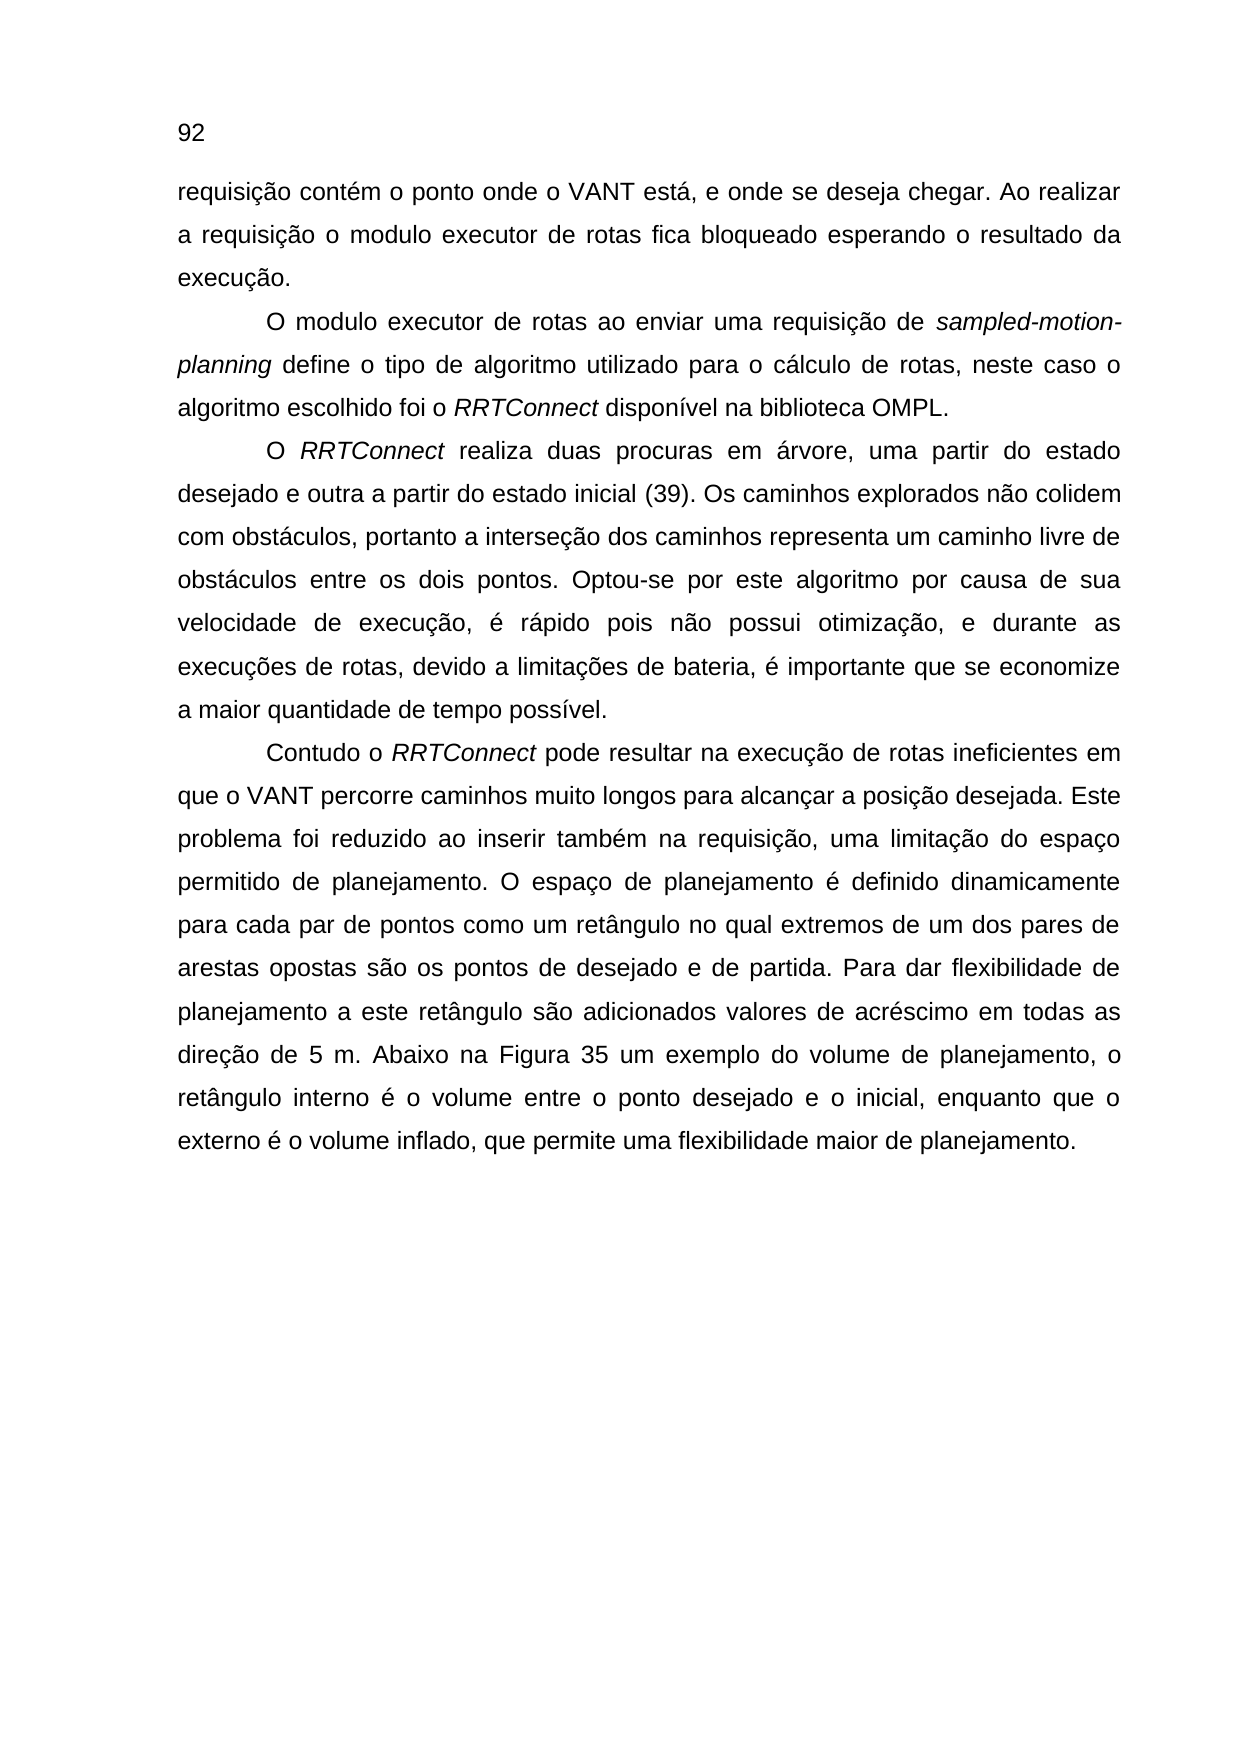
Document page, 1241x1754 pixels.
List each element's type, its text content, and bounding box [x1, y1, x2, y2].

text O RRTConnect realiza duas procuras em árvore, uma partir do estado desejado e outra a partir do estado inicial. Os caminhos explorados não colidem com obstáculos, portanto a interseção dos caminhos representa um caminho livre de obstáculos entre os dois pontos. Optou-se por este algoritmo por causa de sua velocidade de execução, é rápido pois não possui otimização, e durante as execuções de rotas, devido a limitações de bateria, é importante que se economize a maior quantidade de tempo possível. [177, 436, 1122, 723]
text O modulo executor de rotas ao enviar uma requisição de sampled-motion-planning define o tipo de algoritmo utilizado para o cálculo de rotas, neste caso o algoritmo escolhido foi o RRTConnect disponível na biblioteca OMPL. [177, 307, 1122, 422]
text Contudo o RRTConnect pode resultar na execução de rotas ineficientes em que o VANT percorre caminhos muito longos para alcançar a posição desejada. Este problema foi reduzido ao inserir também na requisição, uma limitação do espaço permitido de planejamento. O espaço de planejamento é definido dinamicamente para cada par de pontos como um retângulo no qual extremos de um dos pares de arestas opostas são os pontos de desejado e de partida. Para dar flexibilidade de planejamento a este retângulo são adicionados valores de acréscimo em todas as direção de 5 m. Abaixo na Figura 35 um exemplo do volume de planejamento, o retângulo interno é o volume entre o ponto desejado e o inicial, enquanto que o externo é o volume inflado, que permite uma flexibilidade maior de planejamento. [177, 738, 1122, 1155]
